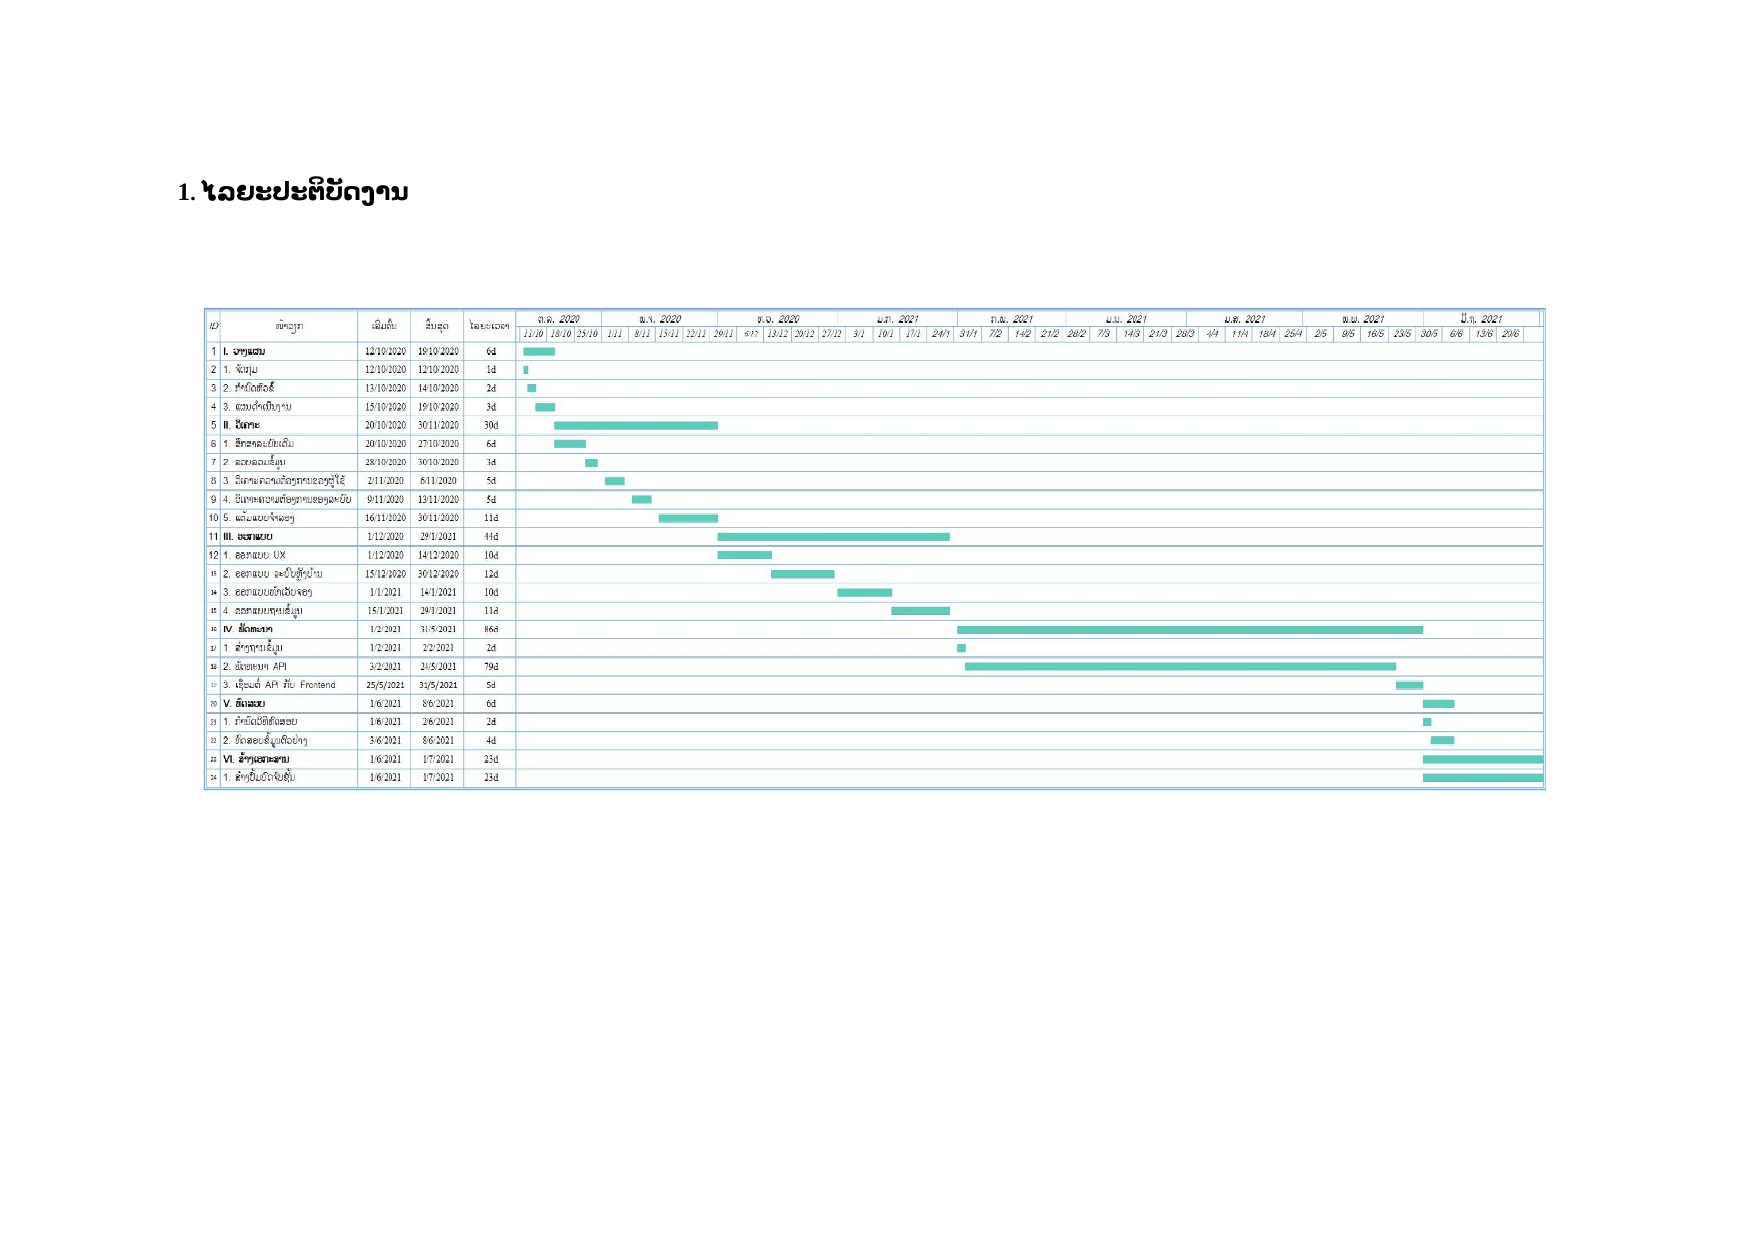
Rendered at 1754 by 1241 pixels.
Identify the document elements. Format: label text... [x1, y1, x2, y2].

picture [203, 307, 1546, 793]
text 1. ໄລຍະປະຕິບັດງານ [177, 177, 1588, 207]
